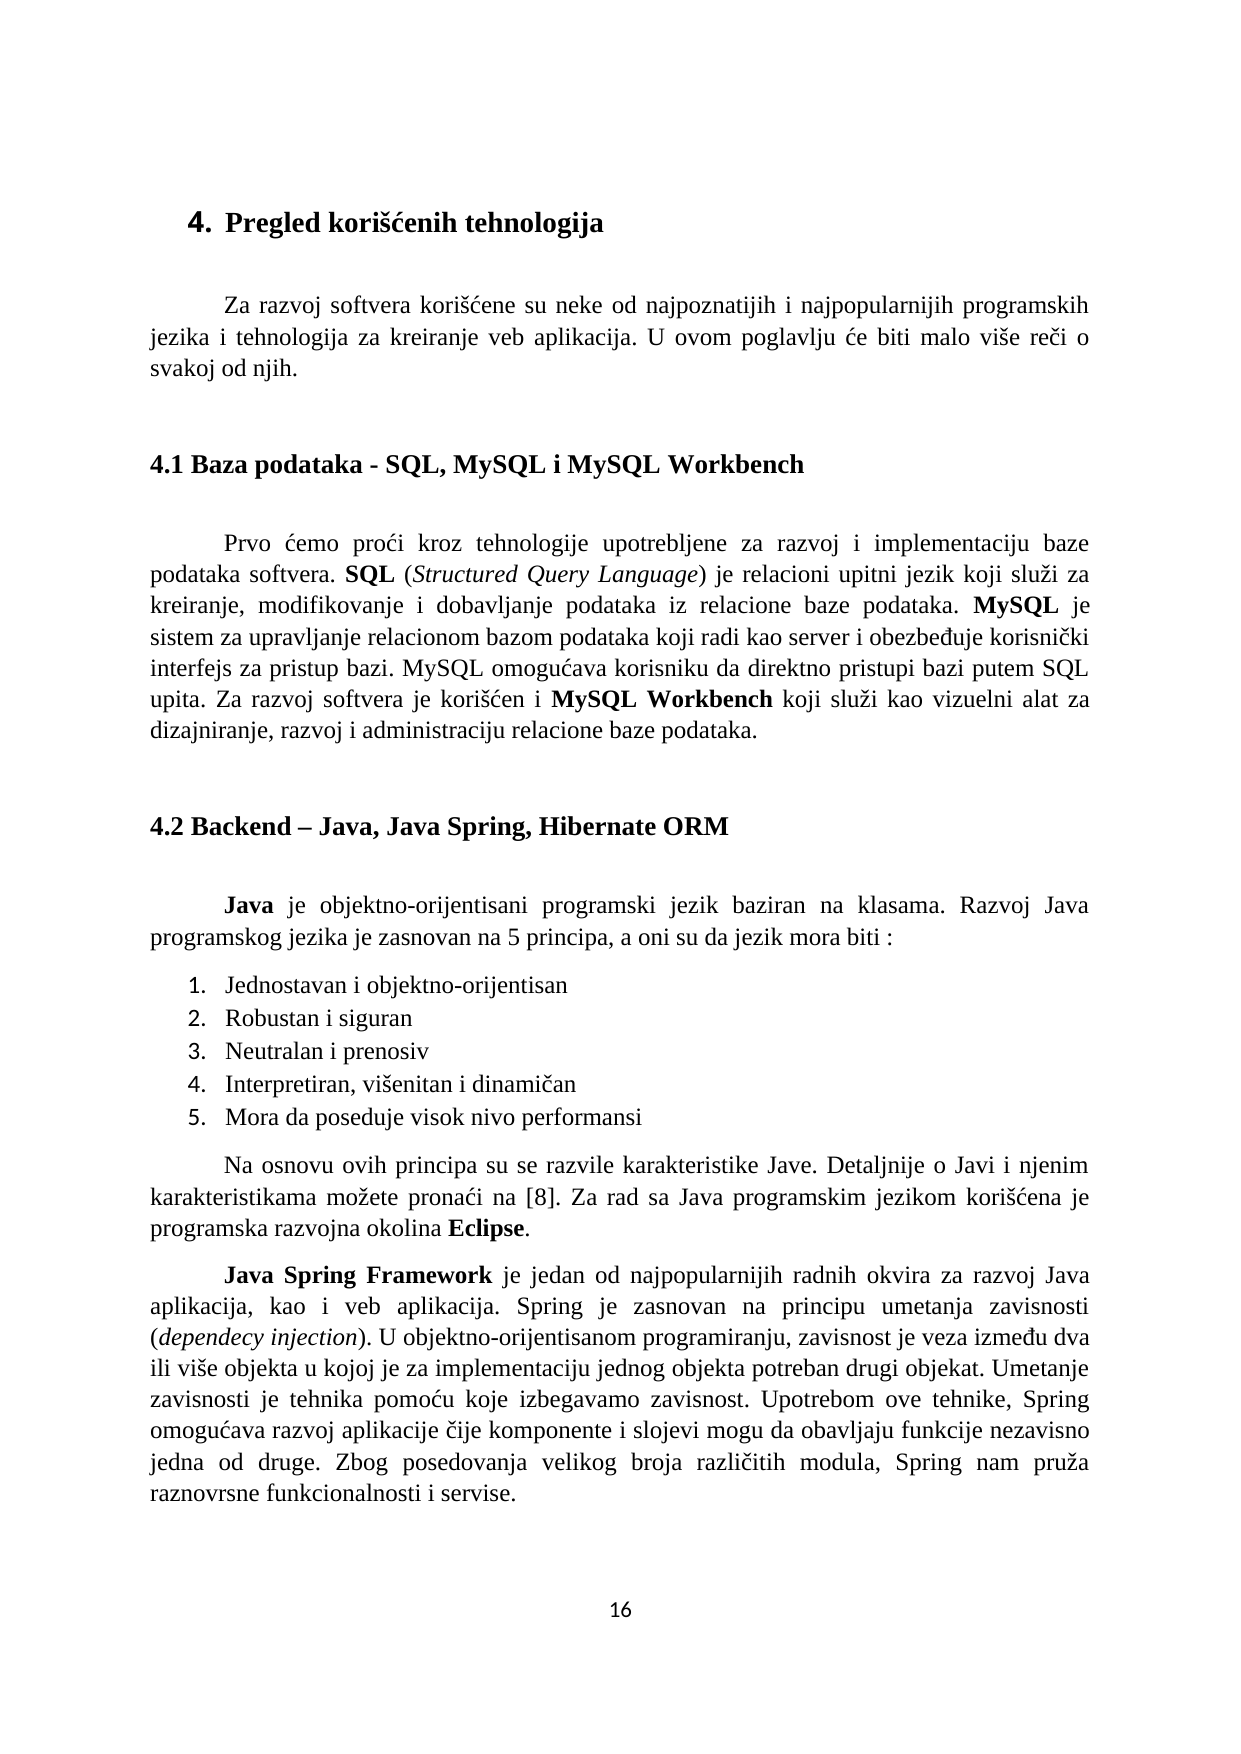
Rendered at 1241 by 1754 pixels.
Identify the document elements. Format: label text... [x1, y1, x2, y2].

list Mora da poseduje visok nivo performansi [187, 1101, 1090, 1132]
text Prvo ćemo proći kroz tehnologije upotrebljene za razvoj i implementaciju baze podataka softvera. SQL (Structured Query Language) je relacioni upitni jezik koji služi za kreiranje, modifikovanje i dobavljanje podataka iz relacione baze podataka. MySQL je sistem za upravljanje relacionom bazom podataka koji radi kao server i obezbeđuje korisnički interfejs za pristup bazi. MySQL omogućava korisniku da direktno pristupi bazi putem SQL upita. Za razvoj softvera je korišćen i MySQL Workbench koji služi kao vizuelni alat za dizajniranje, razvoj i administraciju relacione baze podataka. [150, 528, 1090, 743]
text Java je objektno-orijentisani programski jezik baziran na klasama. Razvoj Java programskog jezika je zasnovan na 5 principa, a oni su da jezik mora biti : [150, 891, 1090, 950]
list Jednostavan i objektno-orijentisan [187, 969, 1090, 1000]
text Java Spring Framework je jedan od najpopularnijih radnih okvira za razvoj Java aplikacija, kao i veb aplikacija. Spring je zasnovan na principu umetanja zavisnosti (dependecy injection). U objektno-orijentisanom programiranju, zavisnost je veza između dva ili više objekta u kojoj je za implementaciju jednog objekta potreban drugi objekat. Umetanje zavisnosti je tehnika pomoću koje izbegavamo zavisnost. Upotrebom ove tehnike, Spring omogućava razvoj aplikacije čije komponente i slojevi mogu da obavljaju funkcije nezavisno jedna od druge. Zbog posedovanja velikog broja različitih modula, Spring nam pruža raznovrsne funkcionalnosti i servise. [150, 1260, 1090, 1506]
subtitle 4.2 Backend – Java, Java Spring, Hibernate ORM [150, 810, 1090, 841]
list Robustan i siguran [187, 1002, 1090, 1033]
list Interpretiran, višenitan i dinamičan [187, 1068, 1090, 1099]
subtitle 4.1 Baza podataka - SQL, MySQL i MySQL Workbench [150, 448, 1090, 479]
subtitle Pregled korišćenih tehnologija [187, 201, 1090, 241]
text Za razvoj softvera korišćene su neke od najpoznatijih i najpopularnijih programskih jezika i tehnologija za kreiranje veb aplikacija. U ovom poglavlju će biti malo više reči o svakoj od njih. [150, 291, 1090, 381]
text Na osnovu ovih principa su se razvile karakteristike Jave. Detaljnije o Javi i njenim karakteristikama možete pronaći na [8]. Za rad sa Java programskim jezikom korišćena je programska razvojna okolina Eclipse. [150, 1151, 1090, 1241]
list Neutralan i prenosiv [187, 1035, 1090, 1066]
